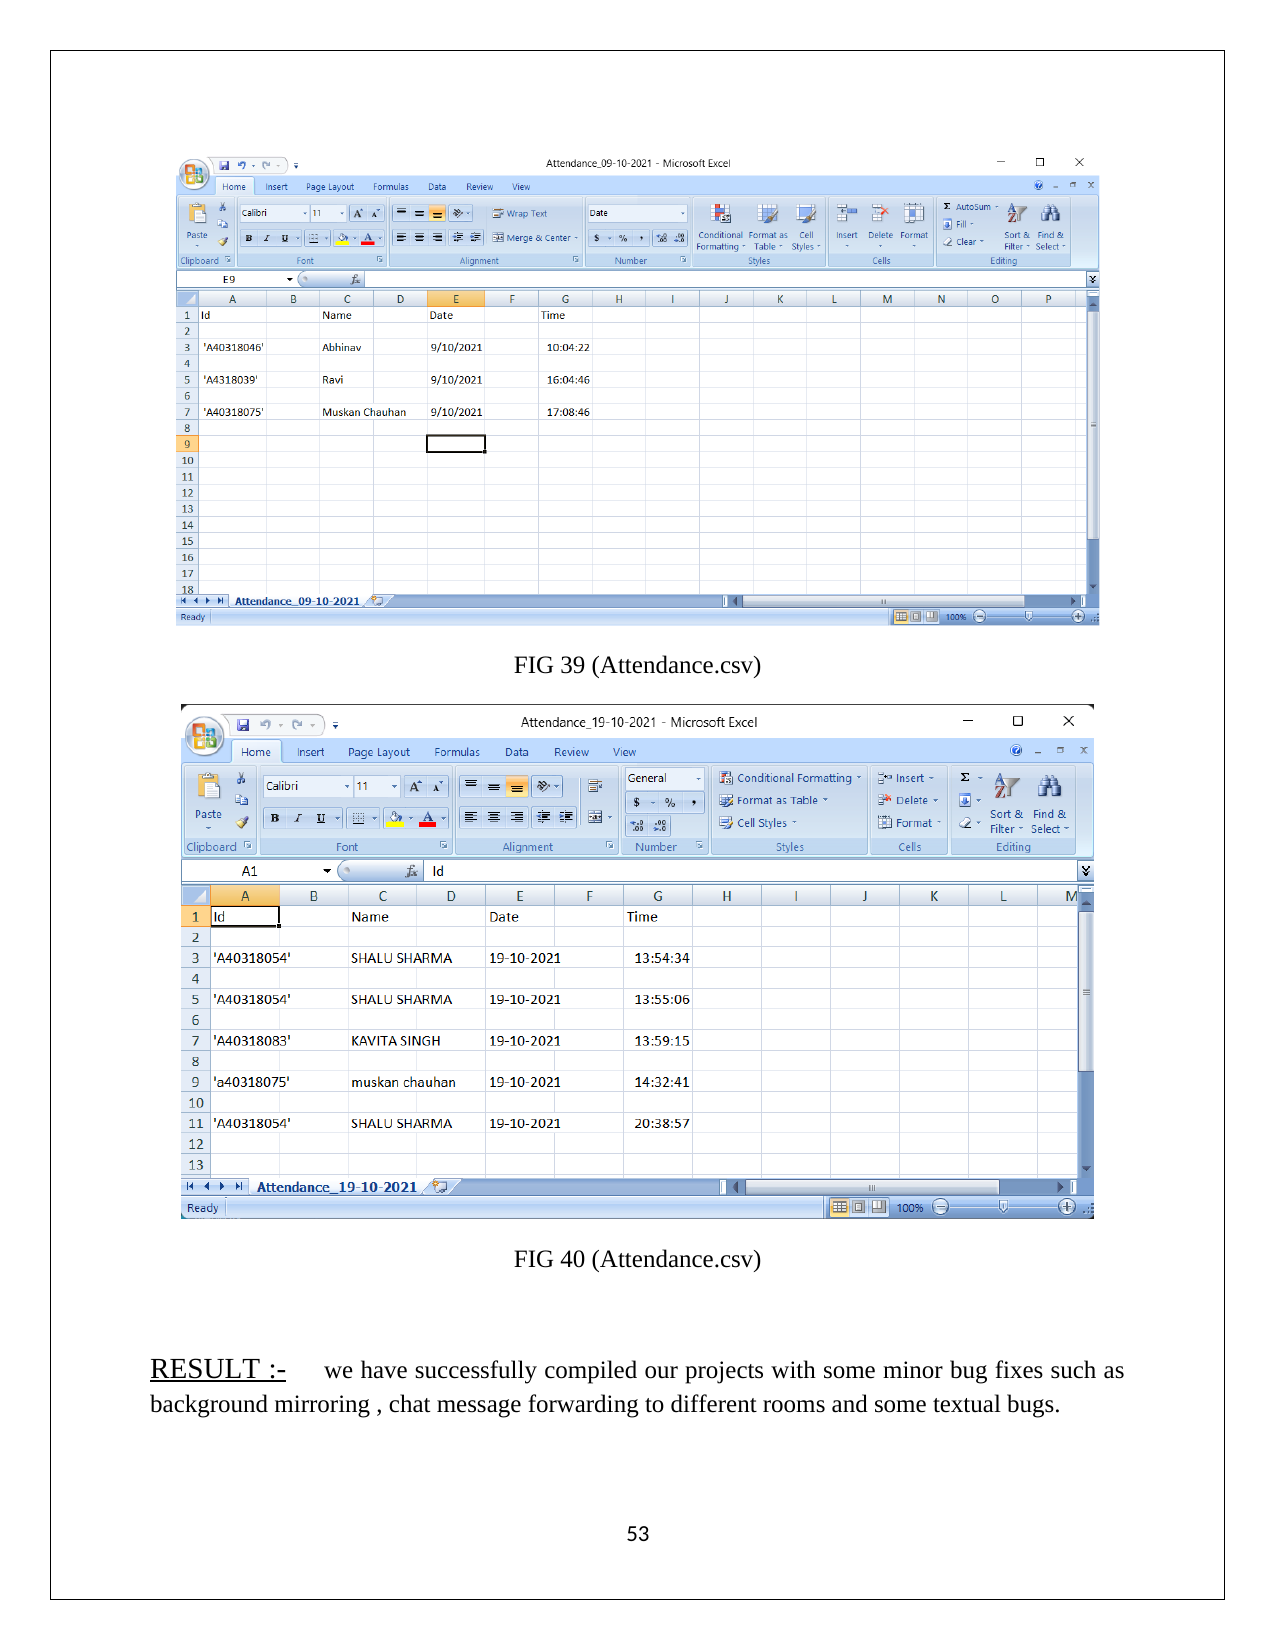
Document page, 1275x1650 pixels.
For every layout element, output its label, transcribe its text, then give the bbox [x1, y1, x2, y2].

text RESULT :- we have successfully compiled our projects with some minor bug fixes such as background mirroring , chat message forwarding to different rooms and some textual bugs. [150, 1351, 1125, 1418]
picture [175, 150, 1100, 626]
picture [181, 704, 1094, 1219]
text FIG 40 (Attendance.csv) [150, 1244, 1125, 1272]
text FIG 39 (Attendance.csv) [150, 651, 1125, 679]
